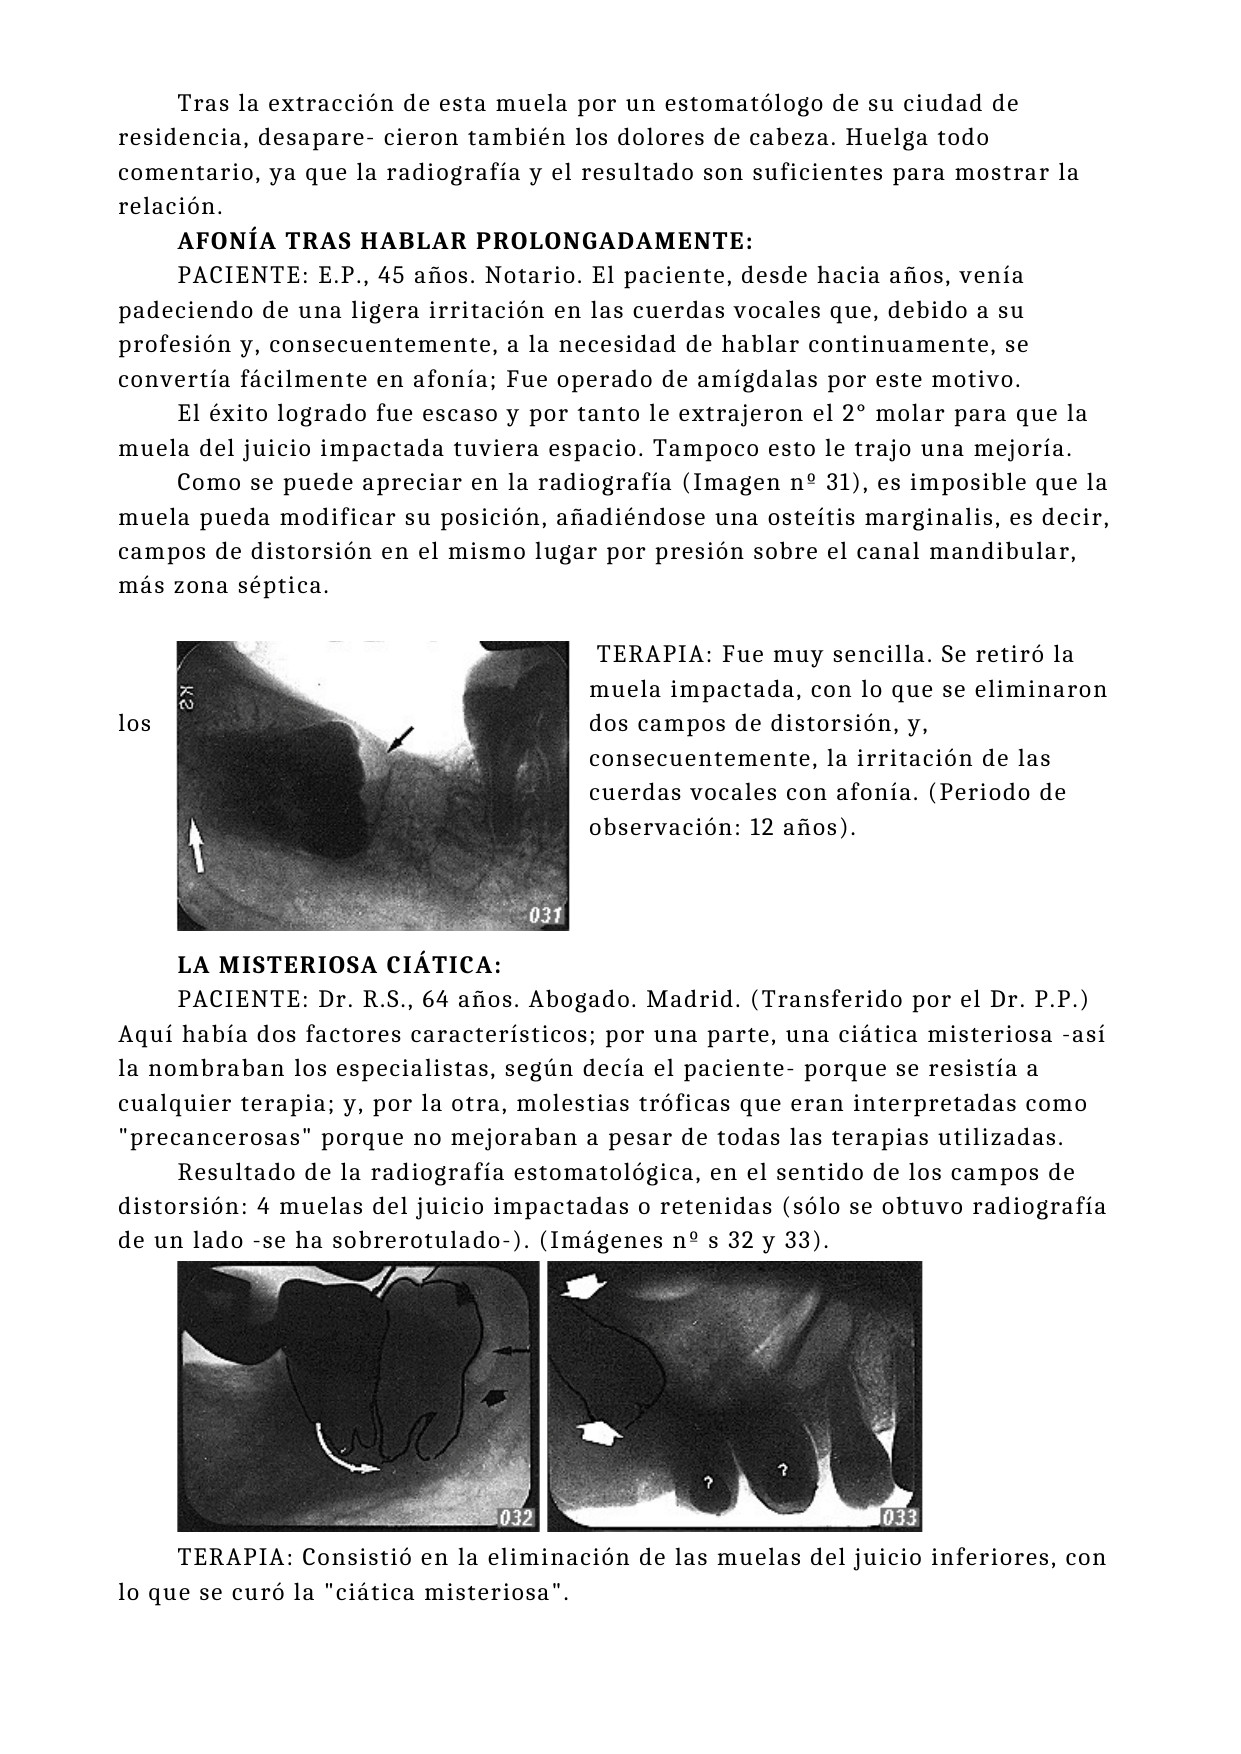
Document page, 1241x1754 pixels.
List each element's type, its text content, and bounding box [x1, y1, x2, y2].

text El éxito logrado fue escaso y por tanto le extrajeron el 2° molar para que la muela del juicio impactada tuviera espacio. Tampoco esto le trajo una mejoría. [118, 399, 1122, 462]
picture [547, 1261, 923, 1532]
picture [176, 641, 571, 931]
text Como se puede apreciar en la radiografía (Imagen nº 31), es imposible que la muela pueda modificar su posición, añadiéndose una osteítis marginalis, es decir, campos de distorsión en el mismo lugar por presión sobre el canal mandibular, más zona séptica. [118, 468, 1122, 600]
text TERAPIA: Consistió en la eliminación de las muelas del juicio inferiores, con lo que se curó la "ciática misteriosa". [118, 1543, 1122, 1606]
text Tras la extracción de esta muela por un estomatólogo de su ciudad de residencia, desapare- cieron también los dolores de cabeza. Huelga todo comentario, ya que la radiografía y el resultado son suficientes para mostrar la relación. [118, 89, 1122, 221]
text LA MISTERIOSA CIÁTICA: [118, 951, 1122, 979]
picture [177, 1261, 540, 1532]
text PACIENTE: Dr. R.S., 64 años. Abogado. Madrid. (Transferido por el Dr. P.P.) Aquí había dos factores característicos; por una parte, una ciática misteriosa -así la nombraban los especialistas, según decía el paciente- porque se resistía a cualquier terapia; y, por la otra, molestias tróficas que eran interpretadas como "precancerosas" porque no mejoraban a pesar de todas las terapias utilizadas. [118, 985, 1122, 1152]
text Resultado de la radiografía estomatológica, en el sentido de los campos de distorsión: 4 muelas del juicio impactadas o retenidas (sólo se obtuvo radiografía de un lado -se ha sobrerotulado-). (Imágenes nº s 32 y 33). [118, 1157, 1122, 1255]
text PACIENTE: E.P., 45 años. Notario. El paciente, desde hacia años, venía padeciendo de una ligera irritación en las cuerdas vocales que, debido a su profesión y, consecuentemente, a la necesidad de hablar continuamente, se convertía fácilmente en afonía; Fue operado de amígdalas por este motivo. [118, 261, 1122, 393]
text AFONÍA TRAS HABLAR PROLONGADAMENTE: [118, 227, 1122, 255]
text TERAPIA: Fue muy sencilla. Se retiró la muela impactada, con lo que se eliminaron los dos campos de distorsión, y, consecuentemente, la irritación de las cuerdas vocales con afonía. (Periodo de observación: 12 años). [118, 640, 1122, 841]
